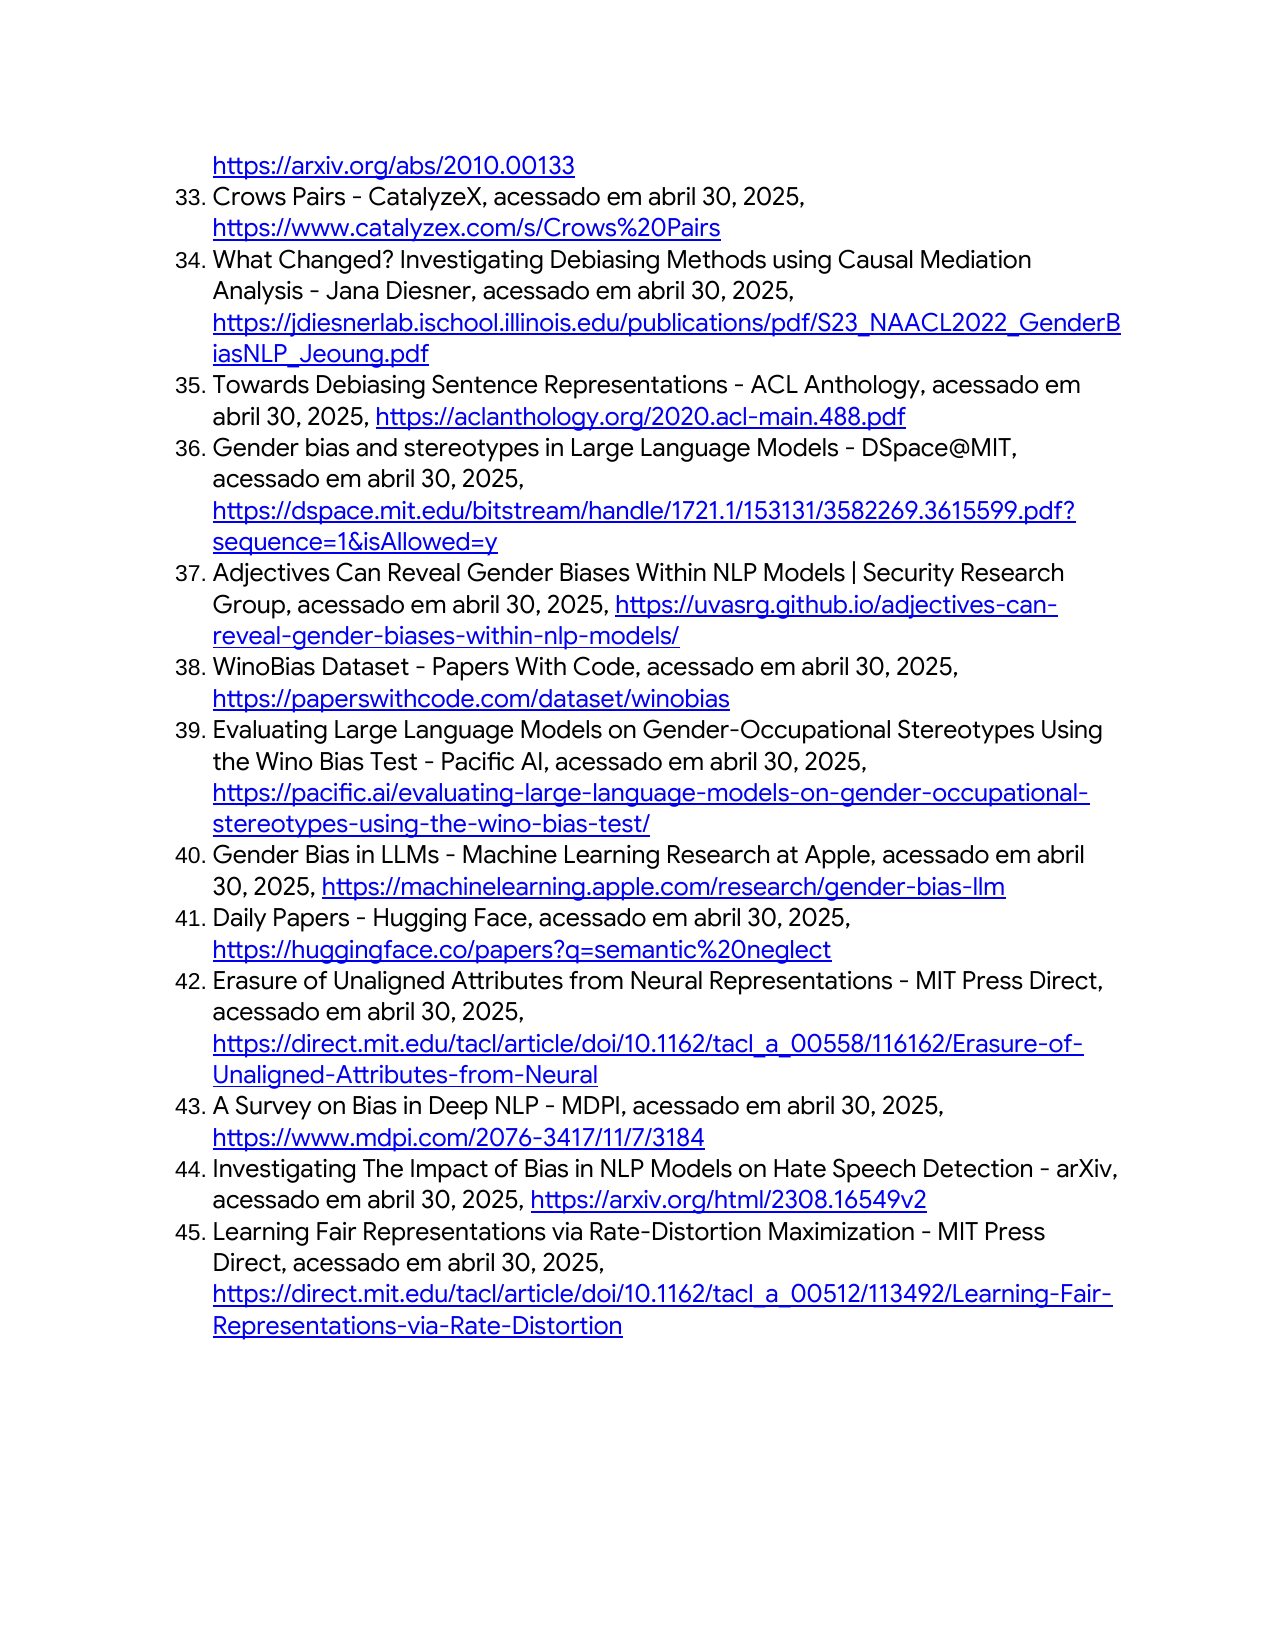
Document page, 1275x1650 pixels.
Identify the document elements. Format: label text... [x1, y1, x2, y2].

list Learning Fair Representations via Rate-Distortion Maximization - MIT Press Direct, acessado em abril 30, 2025, https://direct.mit.edu/tacl/article/doi/10.1162/tacl_a_00512/113492/Learning-Fair-Representations-via-Rate-Distortion [175, 1216, 1125, 1341]
list Crows Pairs - CatalyzeX, acessado em abril 30, 2025, https://www.catalyzex.com/s/Crows%20Pairs [175, 181, 1125, 244]
list Gender bias and stereotypes in Large Language Models - DSpace@MIT, acessado em abril 30, 2025, https://dspace.mit.edu/bitstream/handle/1721.1/153131/3582269.3615599.pdf?sequence=1&isAllowed=y [175, 432, 1125, 558]
list WinoBias Dataset - Papers With Code, acessado em abril 30, 2025, https://paperswithcode.com/dataset/winobias [175, 652, 1125, 714]
list Towards Debiasing Sentence Representations - ACL Anthology, acessado em abril 30, 2025, https://aclanthology.org/2020.acl-main.488.pdf [175, 369, 1125, 432]
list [175, 150, 1125, 181]
list Gender Bias in LLMs - Machine Learning Research at Apple, acessado em abril 30, 2025, https://machinelearning.apple.com/research/gender-bias-llm [175, 840, 1125, 902]
list Adjectives Can Reveal Gender Biases Within NLP Models | Security Research Group, acessado em abril 30, 2025, https://uvasrg.github.io/adjectives-can-reveal-gender-biases-within-nlp-models/ [175, 558, 1125, 652]
list Investigating The Impact of Bias in NLP Models on Hate Speech Detection - arXiv, acessado em abril 30, 2025, https://arxiv.org/html/2308.16549v2 [175, 1153, 1125, 1216]
list Evaluating Large Language Models on Gender-Occupational Stereotypes Using the Wino Bias Test - Pacific AI, acessado em abril 30, 2025, https://pacific.ai/evaluating-large-language-models-on-gender-occupational-stereotypes-using-the-wino-bias-test/ [175, 714, 1125, 840]
list What Changed? Investigating Debiasing Methods using Causal Mediation Analysis - Jana Diesner, acessado em abril 30, 2025, https://jdiesnerlab.ischool.illinois.edu/publications/pdf/S23_NAACL2022_GenderBiasNLP_Jeoung.pdf [175, 244, 1125, 369]
list Daily Papers - Hugging Face, acessado em abril 30, 2025, https://huggingface.co/papers?q=semantic%20neglect [175, 902, 1125, 965]
list A Survey on Bias in Deep NLP - MDPI, acessado em abril 30, 2025, https://www.mdpi.com/2076-3417/11/7/3184 [175, 1091, 1125, 1153]
list Erasure of Unaligned Attributes from Neural Representations - MIT Press Direct, acessado em abril 30, 2025, https://direct.mit.edu/tacl/article/doi/10.1162/tacl_a_00558/116162/Erasure-of-Unaligned-Attributes-from-Neural [175, 965, 1125, 1091]
